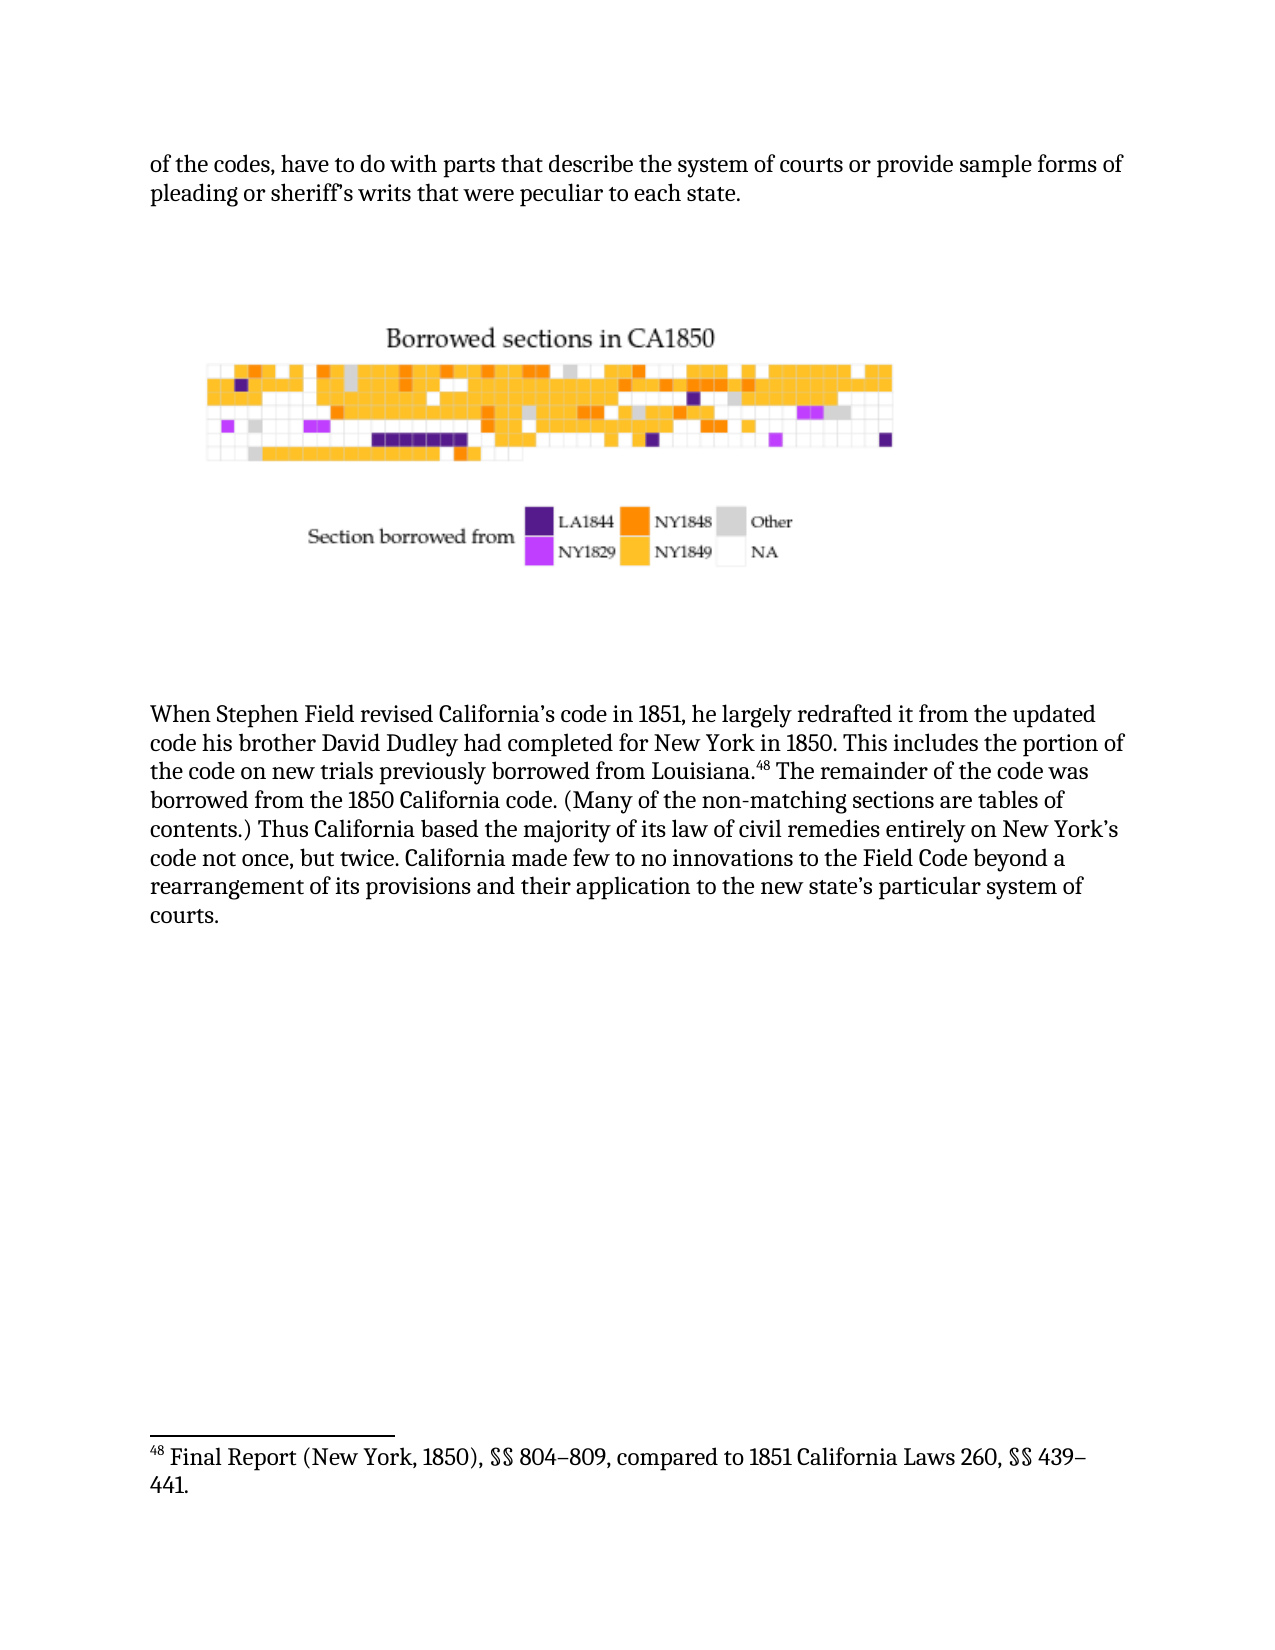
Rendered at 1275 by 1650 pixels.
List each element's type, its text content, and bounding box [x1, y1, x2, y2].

text When Stephen Field revised California’s code in 1851, he largely redrafted it from the updated code his brother David Dudley had completed for New York in 1850. This includes the portion of the code on new trials previously borrowed from Louisiana. The remainder of the code was borrowed from the 1850 California code. (Many of the non-matching sections are tables of contents.) Thus California based the majority of its law of civil remedies entirely on New York’s code not once, but twice. California made few to no innovations to the Field Code beyond a rearrangement of its provisions and their application to the new state’s particular system of courts. [150, 700, 1125, 930]
picture [168, 226, 927, 681]
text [150, 150, 1125, 207]
